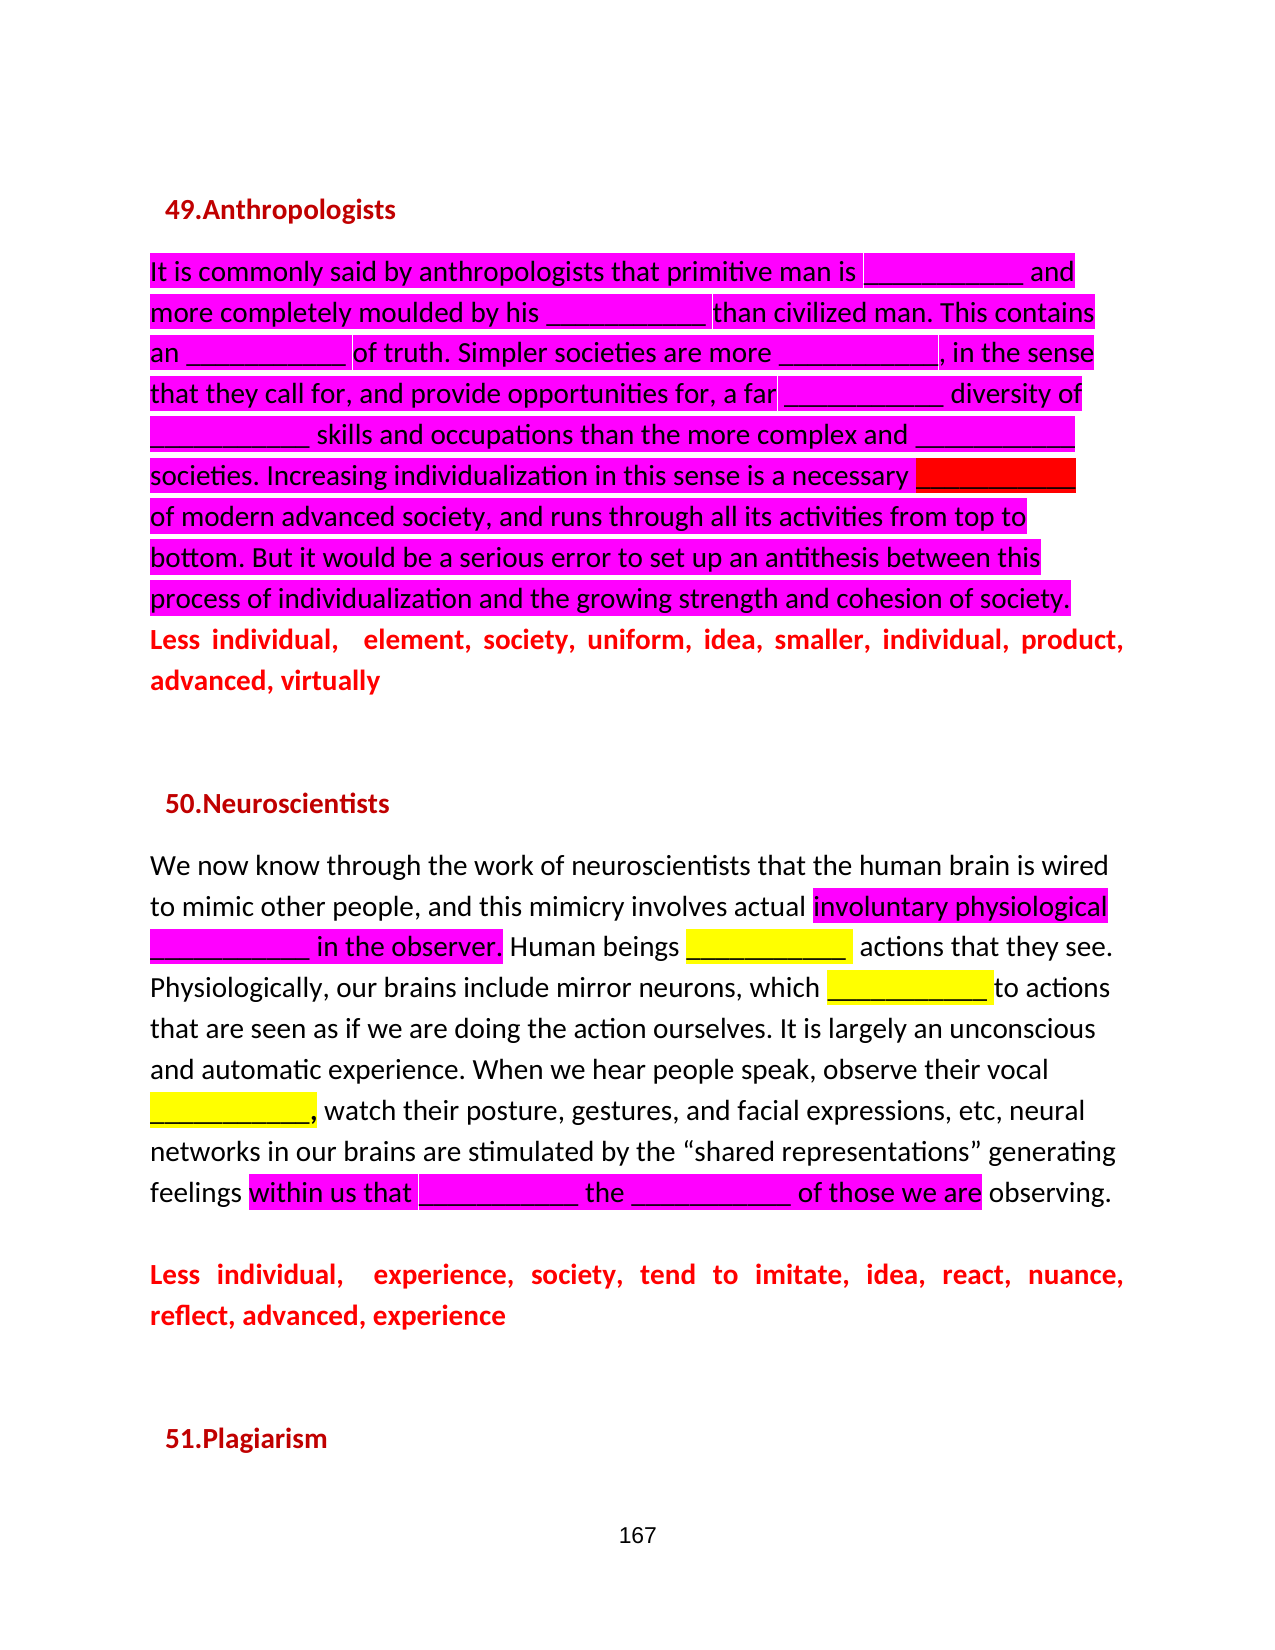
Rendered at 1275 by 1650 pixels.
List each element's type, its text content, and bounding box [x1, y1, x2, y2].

text of modern advanced society, and runs through all its activities from top to bottom. But it would be a serious error to set up an antithesis between this process of individualization and the growing strength and cohesion of society. [150, 498, 1125, 616]
text Less individual, experience, society, tend to imitate, idea, react, nuance, reflect, advanced, experience [150, 1256, 1125, 1333]
text Less individual, element, society, uniform, idea, smaller, individual, product, advanced, virtually [150, 621, 1125, 698]
list Anthropologists [165, 191, 1125, 227]
text It is commonly said by anthropologists that primitive man is ___________ and more completely moulded by his ___________ than civilized man. This contains an ___________ of truth. Simpler societies are more ___________, in the sense that they call for, and provide opportunities for, a far ___________ diversity of ___________ skills and occupations than the more complex and ___________ societies. Increasing individualization in this sense is a necessary ___________ [150, 253, 1125, 493]
list Neuroscientists [165, 785, 1125, 821]
list Plagiarism [165, 1420, 1125, 1455]
text We now know through the work of neuroscientists that the human brain is wired to mimic other people, and this mimicry involves actual involuntary physiological ___________ in the observer. Human beings ___________ actions that they see. Physiologically, our brains include mirror neurons, which ___________ to actions that are seen as if we are doing the action ourselves. It is largely an unconscious and automatic experience. When we hear people speak, observe their vocal ___________, watch their posture, gestures, and facial expressions, etc, neural networks in our brains are stimulated by the “shared representations” generating feelings within us that ___________ the ___________ of those we are observing. [150, 847, 1125, 1210]
